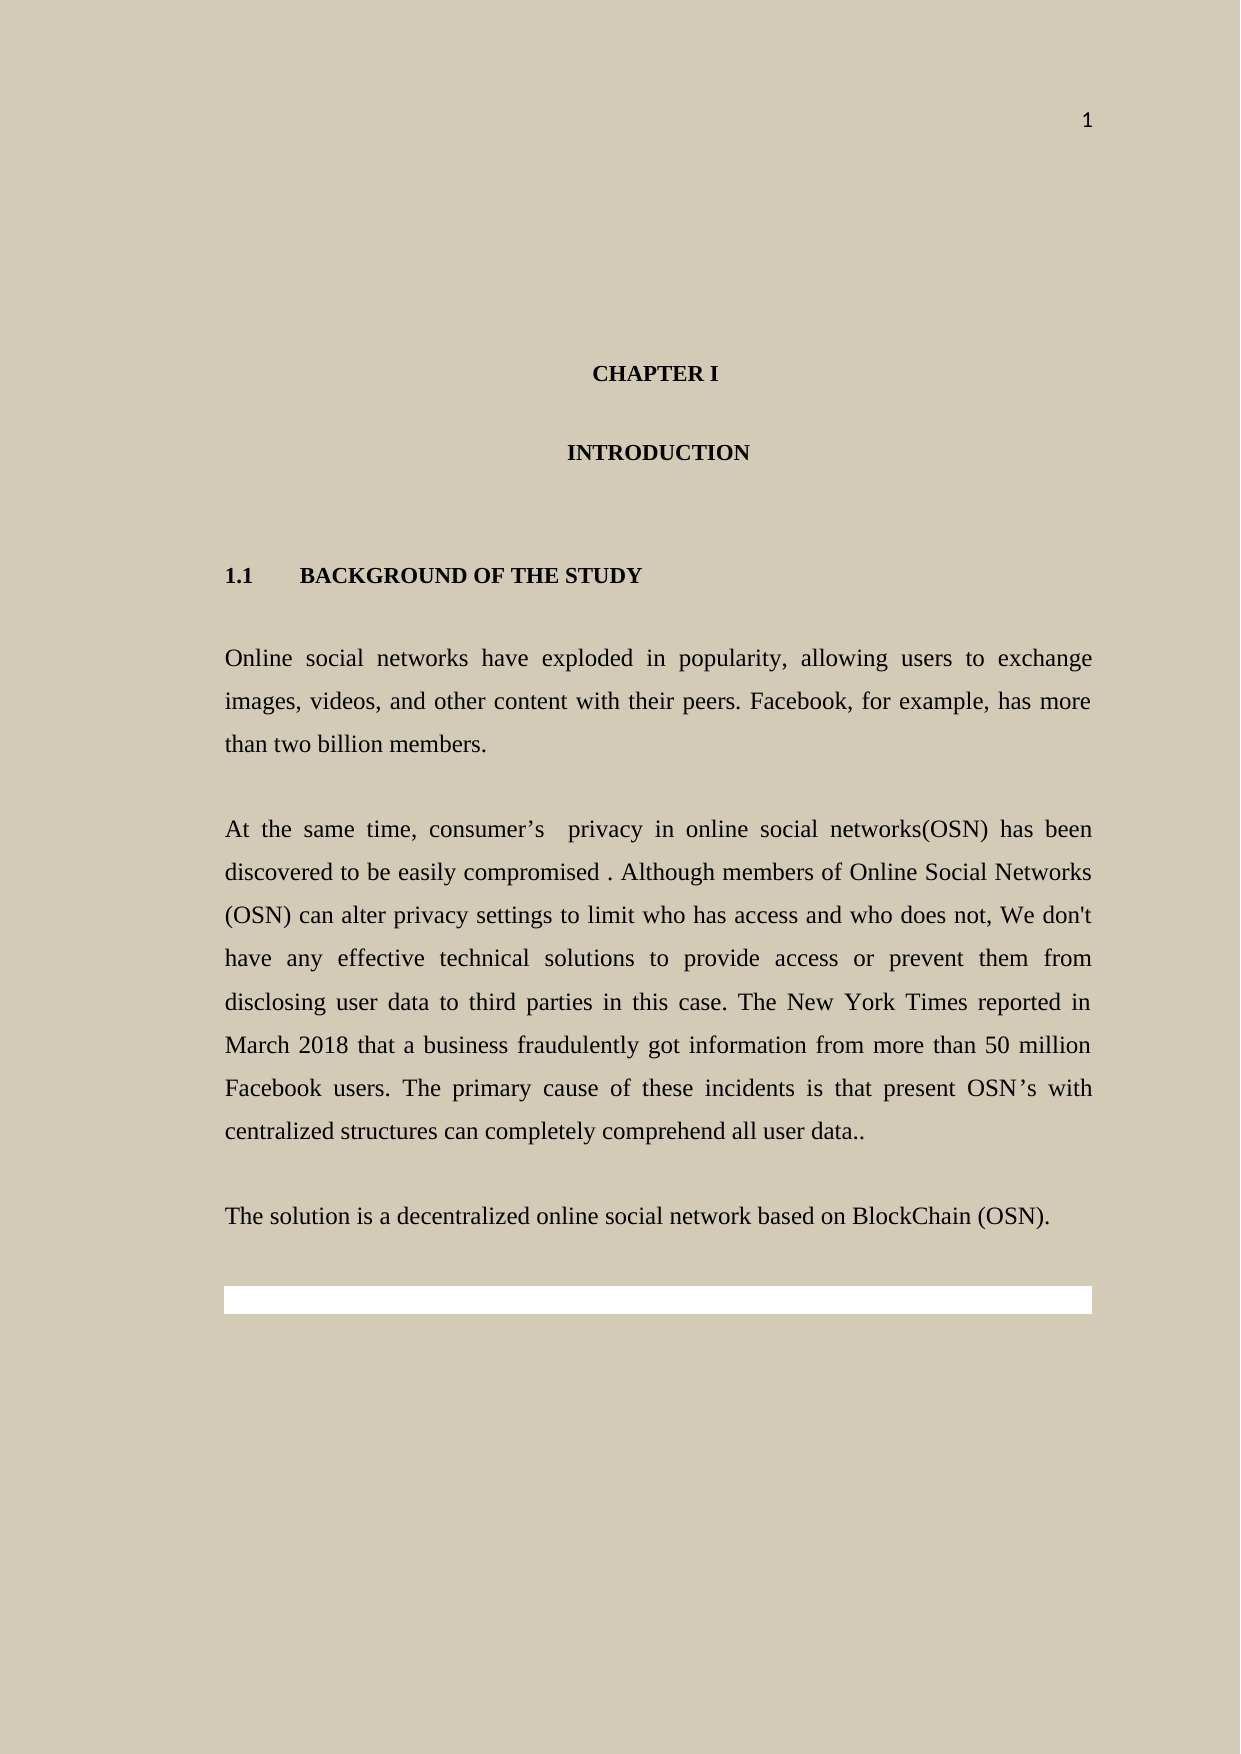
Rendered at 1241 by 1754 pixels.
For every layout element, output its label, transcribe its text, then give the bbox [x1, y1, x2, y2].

text The solution is a decentralized online social network based on BlockChain (OSN). [224, 1201, 1092, 1229]
text Online social networks have exploded in popularity, allowing users to exchange images, videos, and other content with their peers. Facebook, for example, has more than two billion members. [224, 643, 1092, 758]
list Background of the Study [224, 562, 1092, 588]
list Introduction [224, 360, 1092, 466]
text At the same time, consumer’s privacy in online social networks(OSN) has been discovered to be easily compromised . Although members of Online Social Networks (OSN) can alter privacy settings to limit who has access and who does not, We don't have any effective technical solutions to provide access or prevent them from disclosing user data to third parties in this case. The New York Times reported in March 2018 that a business fraudulently got information from more than 50 million Facebook users. The primary cause of these incidents is that present OSN’s with centralized structures can completely comprehend all user data.. [224, 814, 1092, 1145]
